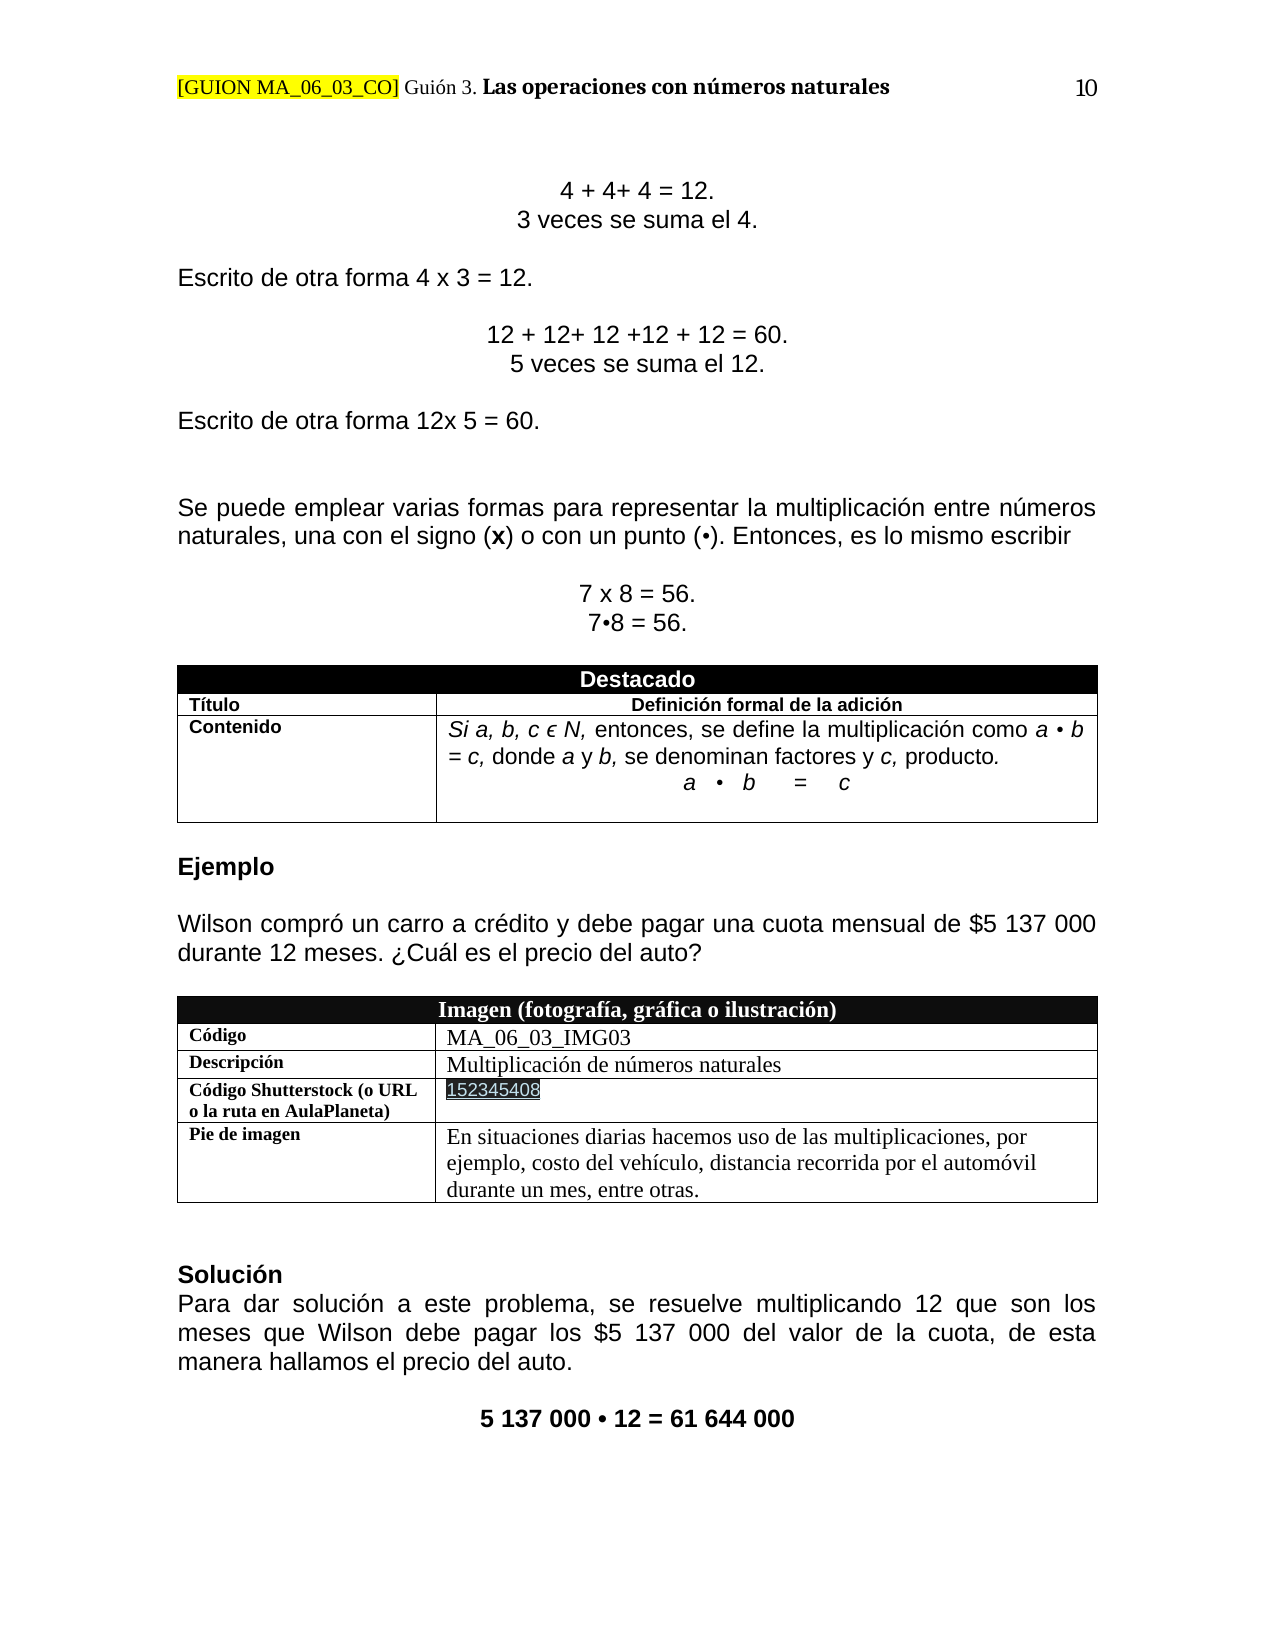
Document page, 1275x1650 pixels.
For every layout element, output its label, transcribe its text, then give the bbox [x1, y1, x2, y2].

text 5 137 000 • 12 = 61 644 000 [177, 1404, 1098, 1433]
table_cell En situaciones diarias hacemos uso de las multiplicaciones, por ejemplo, costo del vehículo, distancia recorrida por el automóvil durante un mes, entre otras. [436, 1123, 1097, 1202]
text Escrito de otra forma 4 x 3 = 12. [177, 263, 1098, 291]
text Solución [177, 1261, 1098, 1289]
text Se puede emplear varias formas para representar la multiplicación entre números naturales, una con el signo (x) o con un punto (•). Entonces, es lo mismo escribir [177, 493, 1098, 550]
table_cell 152345408 [436, 1079, 1097, 1122]
table_cell Definición formal de la adición [437, 694, 1097, 715]
text Ejemplo [177, 852, 1098, 881]
table_cell Título [178, 694, 436, 715]
table_cell Código [178, 1024, 435, 1050]
table_cell Si a, b, c ϵ N, entonces, se define la multiplicación como a • b = c, donde a y b, se denominan factores y c, producto. a • b = c [437, 716, 1097, 822]
table_cell MA_06_03_IMG03 [436, 1024, 1097, 1050]
table_header Destacado [178, 666, 1097, 693]
table_cell Código Shutterstock (o URL o la ruta en AulaPlaneta) [178, 1079, 435, 1122]
text 12 + 12+ 12 +12 + 12 = 60. [177, 320, 1098, 349]
table_header Imagen (fotografía, gráfica o ilustración) [178, 997, 1097, 1023]
table_cell Contenido [178, 716, 436, 822]
table_cell Multiplicación de números naturales [436, 1051, 1097, 1078]
text 7•8 = 56. [177, 608, 1098, 637]
text 5 veces se suma el 12. [177, 349, 1098, 378]
text Para dar solución a este problema, se resuelve multiplicando 12 que son los meses que Wilson debe pagar los $5 137 000 del valor de la cuota, de esta manera hallamos el precio del auto. [177, 1289, 1098, 1376]
text 4 + 4+ 4 = 12. [177, 176, 1098, 205]
text Escrito de otra forma 12x 5 = 60. [177, 406, 1098, 435]
text 3 veces se suma el 4. [177, 205, 1098, 234]
table_cell Pie de imagen [178, 1123, 435, 1202]
text 7 x 8 = 56. [177, 579, 1098, 608]
table_cell Descripción [178, 1051, 435, 1078]
text Wilson compró un carro a crédito y debe pagar una cuota mensual de $5 137 000 durante 12 meses. ¿Cuál es el precio del auto? [177, 909, 1098, 967]
